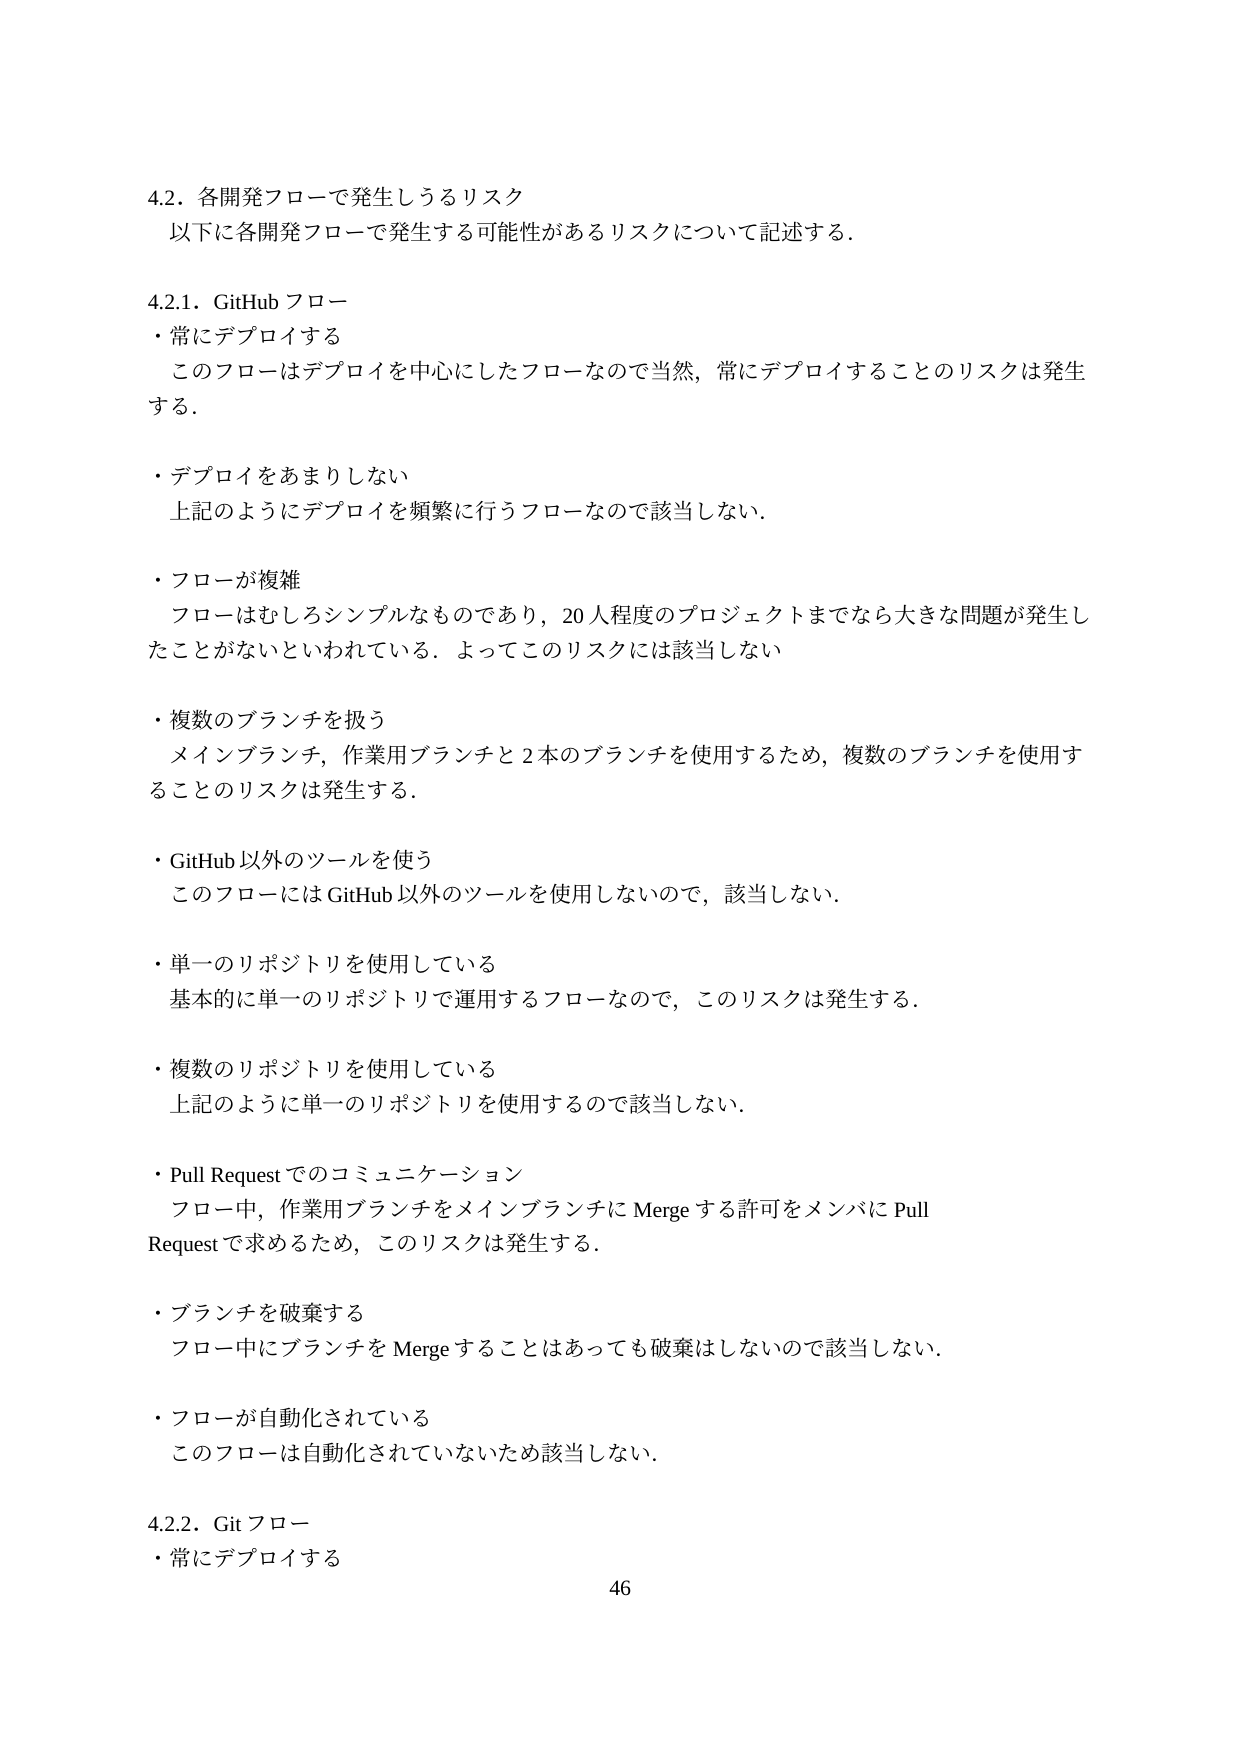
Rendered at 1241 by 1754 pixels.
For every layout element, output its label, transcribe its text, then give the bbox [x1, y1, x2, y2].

text 上記のように単一のリポジトリを使用するので該当しない． [148, 1085, 1092, 1120]
text ・常にデプロイする [148, 1539, 1092, 1574]
text ・単一のリポジトリを使用している [148, 946, 1092, 981]
text ・Pull Requestでのコミュニケーション [148, 1155, 1092, 1190]
text ・常にデプロイする [148, 318, 1092, 353]
text このフローにはGitHub以外のツールを使用しないので，該当しない． [148, 876, 1092, 911]
text Requestで求めるため，このリスクは発生する． [148, 1225, 1092, 1260]
text ・複数のブランチを扱う [148, 702, 1092, 736]
text ・フローが自動化されている [148, 1399, 1092, 1434]
text フロー中にブランチをMergeすることはあっても破棄はしないので該当しない． [148, 1330, 1092, 1364]
text フローはむしろシンプルなものであり，20人程度のプロジェクトまでなら大きな問題が発生したことがないといわれている．よってこのリスクには該当しない [148, 597, 1092, 667]
text フロー中，作業用ブランチをメインブランチにMergeする許可をメンバにPull [148, 1190, 1092, 1225]
subtitle 4.2．各開発フローで発生しうるリスク [148, 178, 1092, 213]
text ・デプロイをあまりしない [148, 457, 1092, 492]
text このフローは自動化されていないため該当しない． [148, 1434, 1092, 1469]
text 上記のようにデプロイを頻繁に行うフローなので該当しない． [148, 492, 1092, 527]
text ・フローが複雑 [148, 562, 1092, 597]
text 基本的に単一のリポジトリで運用するフローなので，このリスクは発生する． [148, 981, 1092, 1016]
text ・GitHub以外のツールを使う [148, 841, 1092, 876]
text 以下に各開発フローで発生する可能性があるリスクについて記述する． [148, 213, 1092, 248]
text ・ブランチを破棄する [148, 1295, 1092, 1330]
subtitle 4.2.1．GitHubフロー [148, 283, 1092, 318]
text このフローはデプロイを中心にしたフローなので当然，常にデプロイすることのリスクは発生する． [148, 353, 1092, 422]
text メインブランチ，作業用ブランチと2本のブランチを使用するため，複数のブランチを使用することのリスクは発生する． [148, 736, 1092, 806]
text ・複数のリポジトリを使用している [148, 1051, 1092, 1085]
subtitle 4.2.2．Gitフロー [148, 1504, 1092, 1539]
